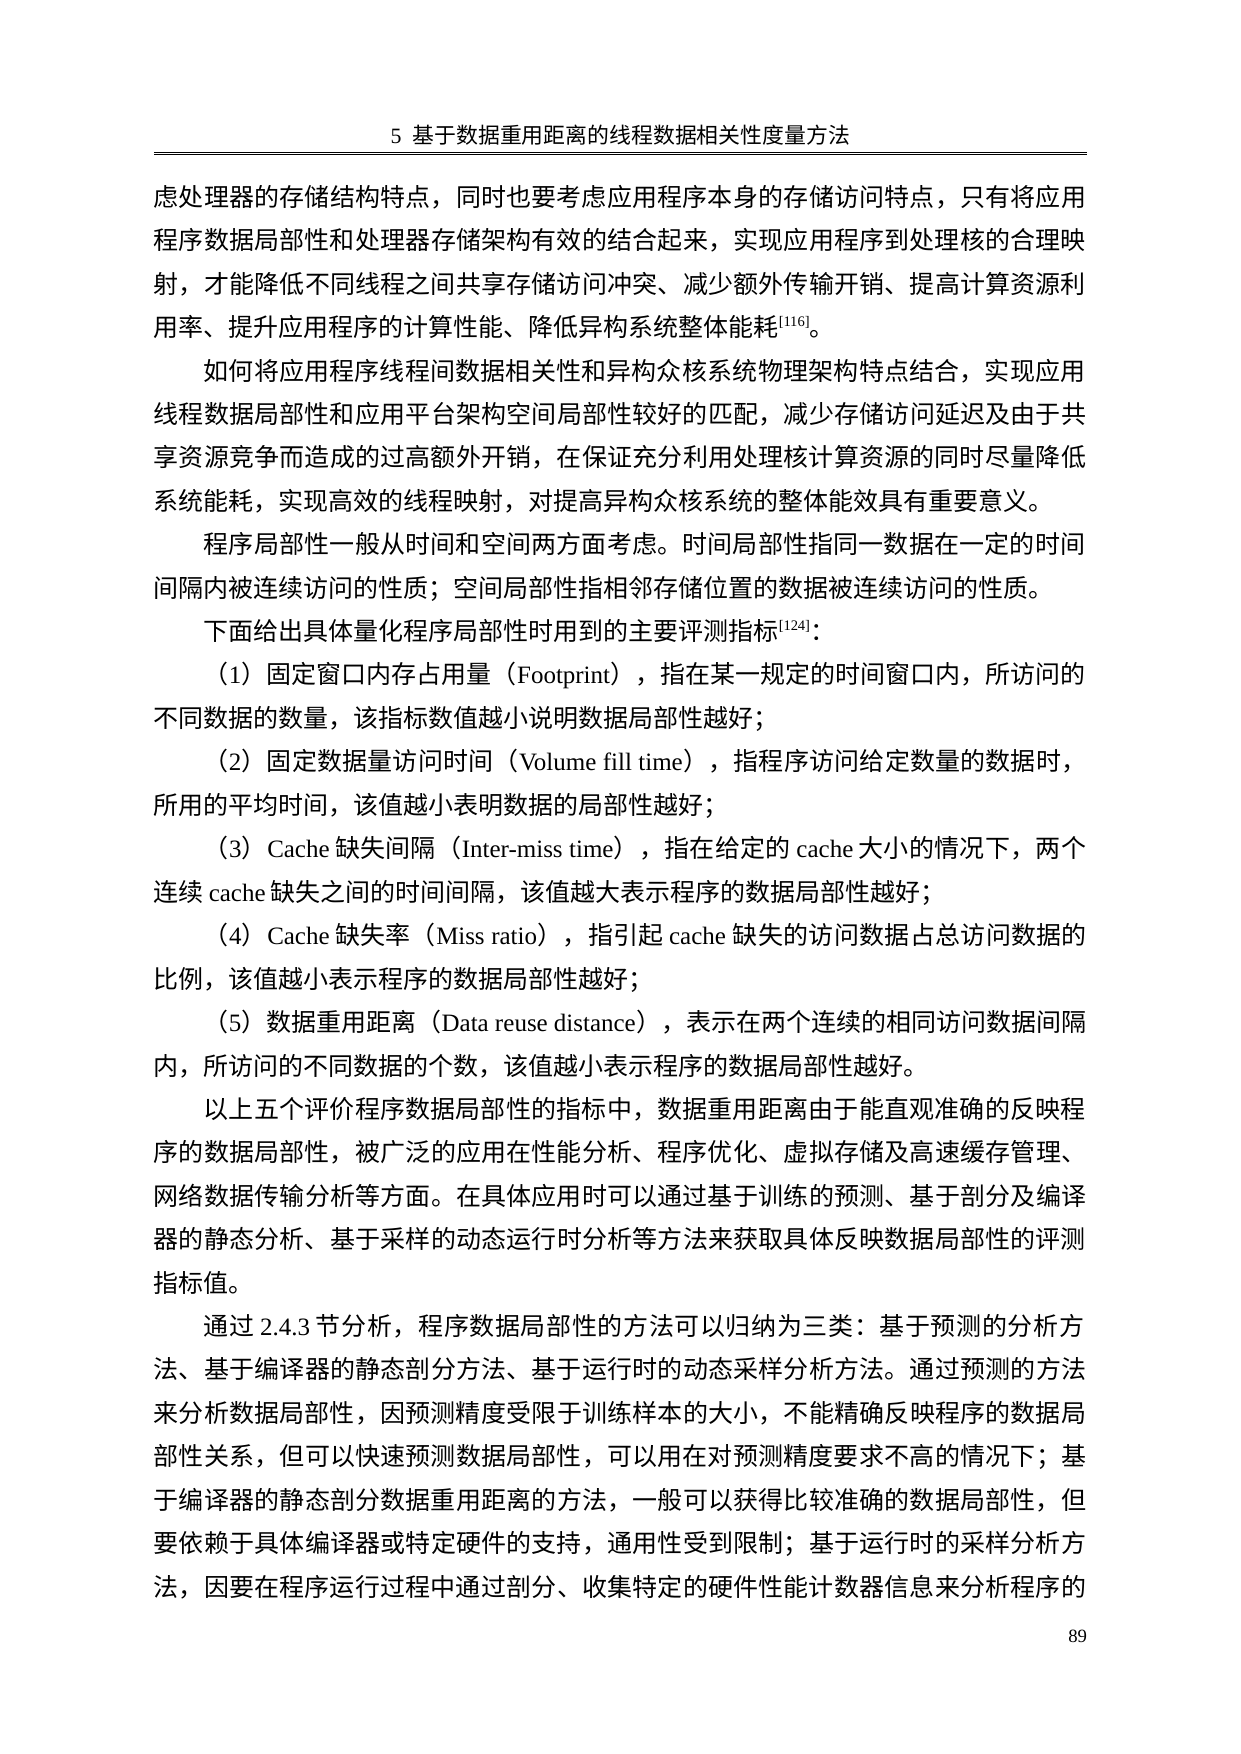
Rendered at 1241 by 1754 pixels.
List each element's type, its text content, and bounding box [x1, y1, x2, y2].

text 以上五个评价程序数据局部性的指标中，数据重用距离由于能直观准确的反映程序的数据局部性，被广泛的应用在性能分析、程序优化、虚拟存储及高速缓存管理、网络数据传输分析等方面。在具体应用时可以通过基于训练的预测、基于剖分及编译器的静态分析、基于采样的动态运行时分析等方法来获取具体反映数据局部性的评测指标值。 [153, 1089, 1087, 1299]
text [153, 1307, 1087, 1603]
text （3）Cache缺失间隔（Inter-miss time），指在给定的cache大小的情况下，两个连续cache缺失之间的时间间隔，该值越大表示程序的数据局部性越好； [153, 829, 1087, 908]
text （4）Cache缺失率（Miss ratio），指引起cache 缺失的访问数据占总访问数据的比例，该值越小表示程序的数据局部性越好； [153, 916, 1087, 995]
text 如何将应用程序线程间数据相关性和异构众核系统物理架构特点结合，实现应用线程数据局部性和应用平台架构空间局部性较好的匹配，减少存储访问延迟及由于共享资源竞争而造成的过高额外开销，在保证充分利用处理核计算资源的同时尽量降低系统能耗，实现高效的线程映射，对提高异构众核系统的整体能效具有重要意义。 [153, 351, 1087, 517]
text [153, 177, 1087, 344]
text 程序局部性一般从时间和空间两方面考虑。时间局部性指同一数据在一定的时间间隔内被连续访问的性质；空间局部性指相邻存储位置的数据被连续访问的性质。 [153, 525, 1087, 604]
text （5）数据重用距离（Data reuse distance），表示在两个连续的相同访问数据间隔内，所访问的不同数据的个数，该值越小表示程序的数据局部性越好。 [153, 1002, 1087, 1082]
text 下面给出具体量化程序局部性时用到的主要评测指标[124]： [153, 612, 1087, 648]
text （2）固定数据量访问时间（Volume fill time），指程序访问给定数量的数据时，所用的平均时间，该值越小表明数据的局部性越好； [153, 742, 1087, 822]
text （1）固定窗口内存占用量（Footprint），指在某一规定的时间窗口内，所访问的不同数据的数量，该指标数值越小说明数据局部性越好； [153, 655, 1087, 735]
